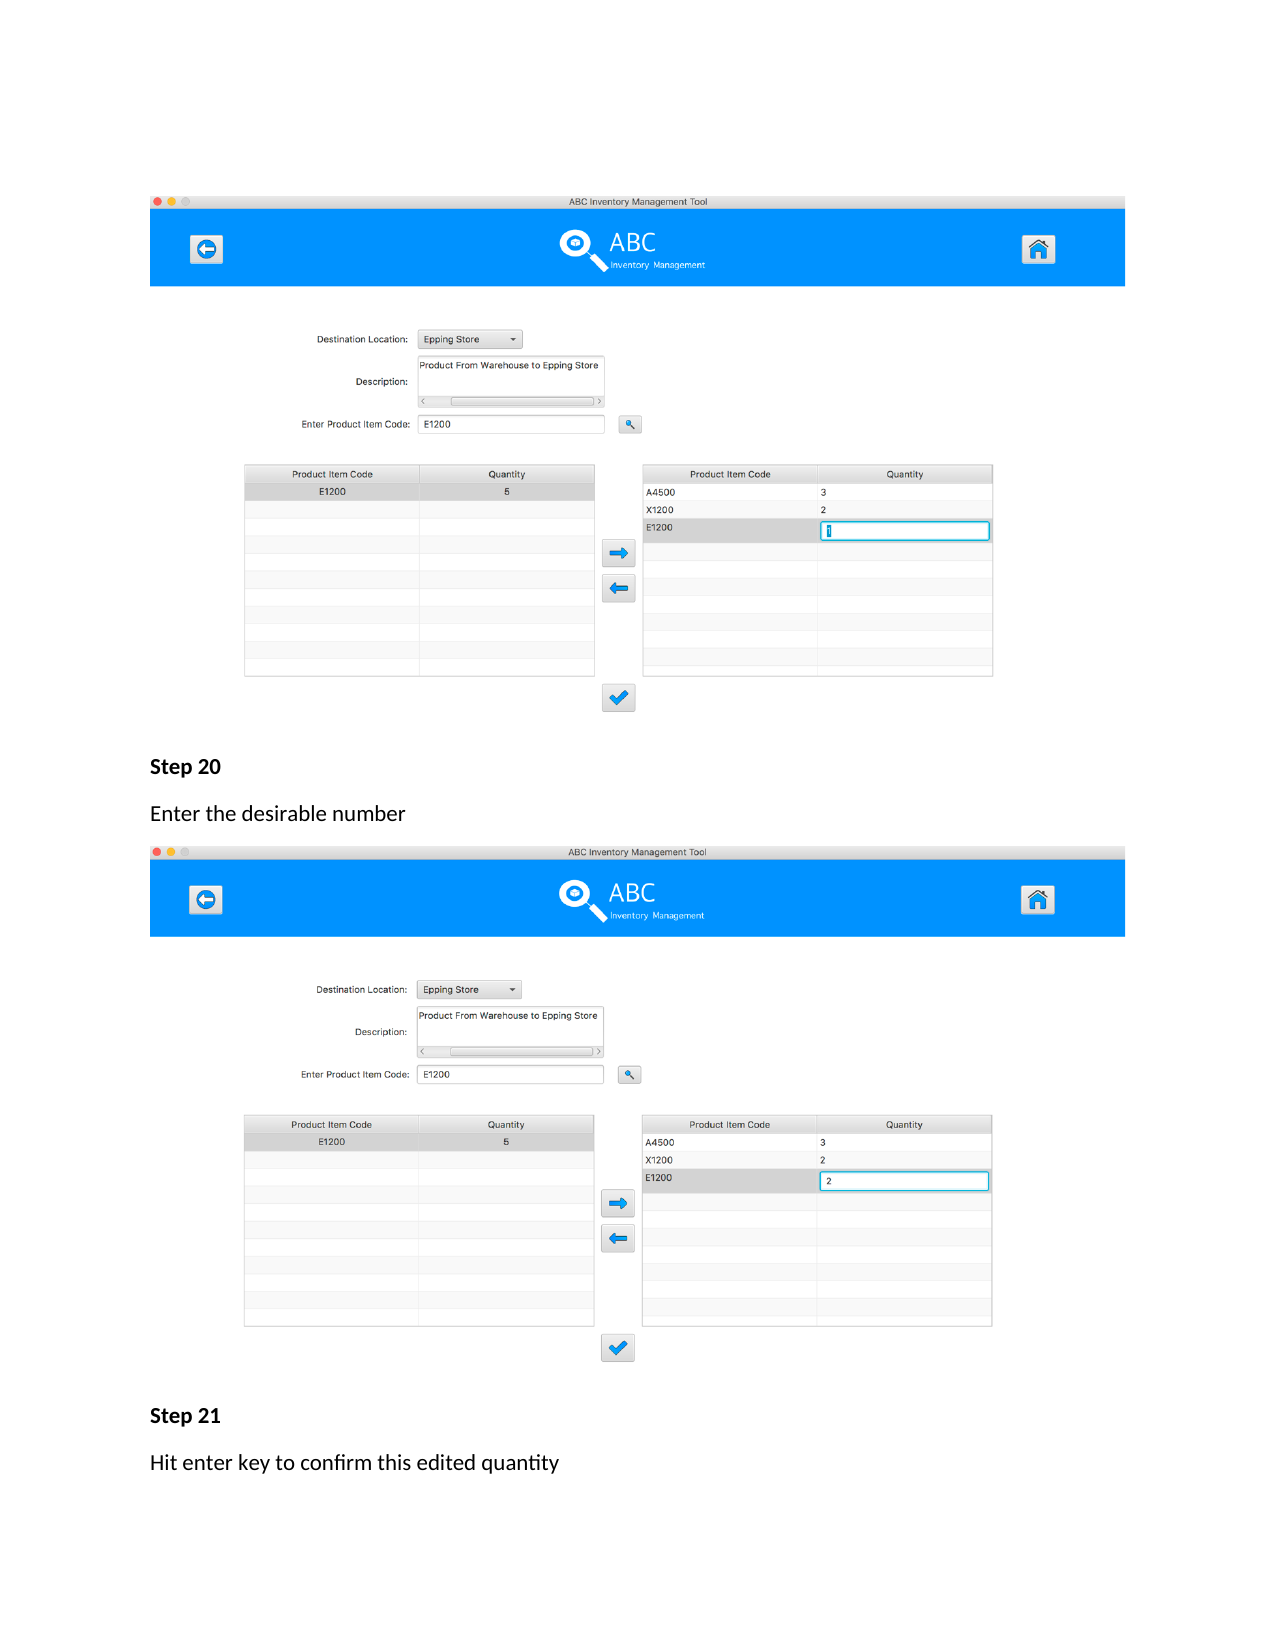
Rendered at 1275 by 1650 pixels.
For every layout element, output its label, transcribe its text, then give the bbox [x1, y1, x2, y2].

picture [150, 196, 1125, 734]
text Hit enter key to confirm this edited quantity [150, 1448, 1125, 1476]
text Step 20 [150, 752, 1125, 780]
text Enter the desirable number [150, 799, 1125, 827]
picture [150, 846, 1125, 1382]
text Step 21 [150, 1401, 1125, 1429]
